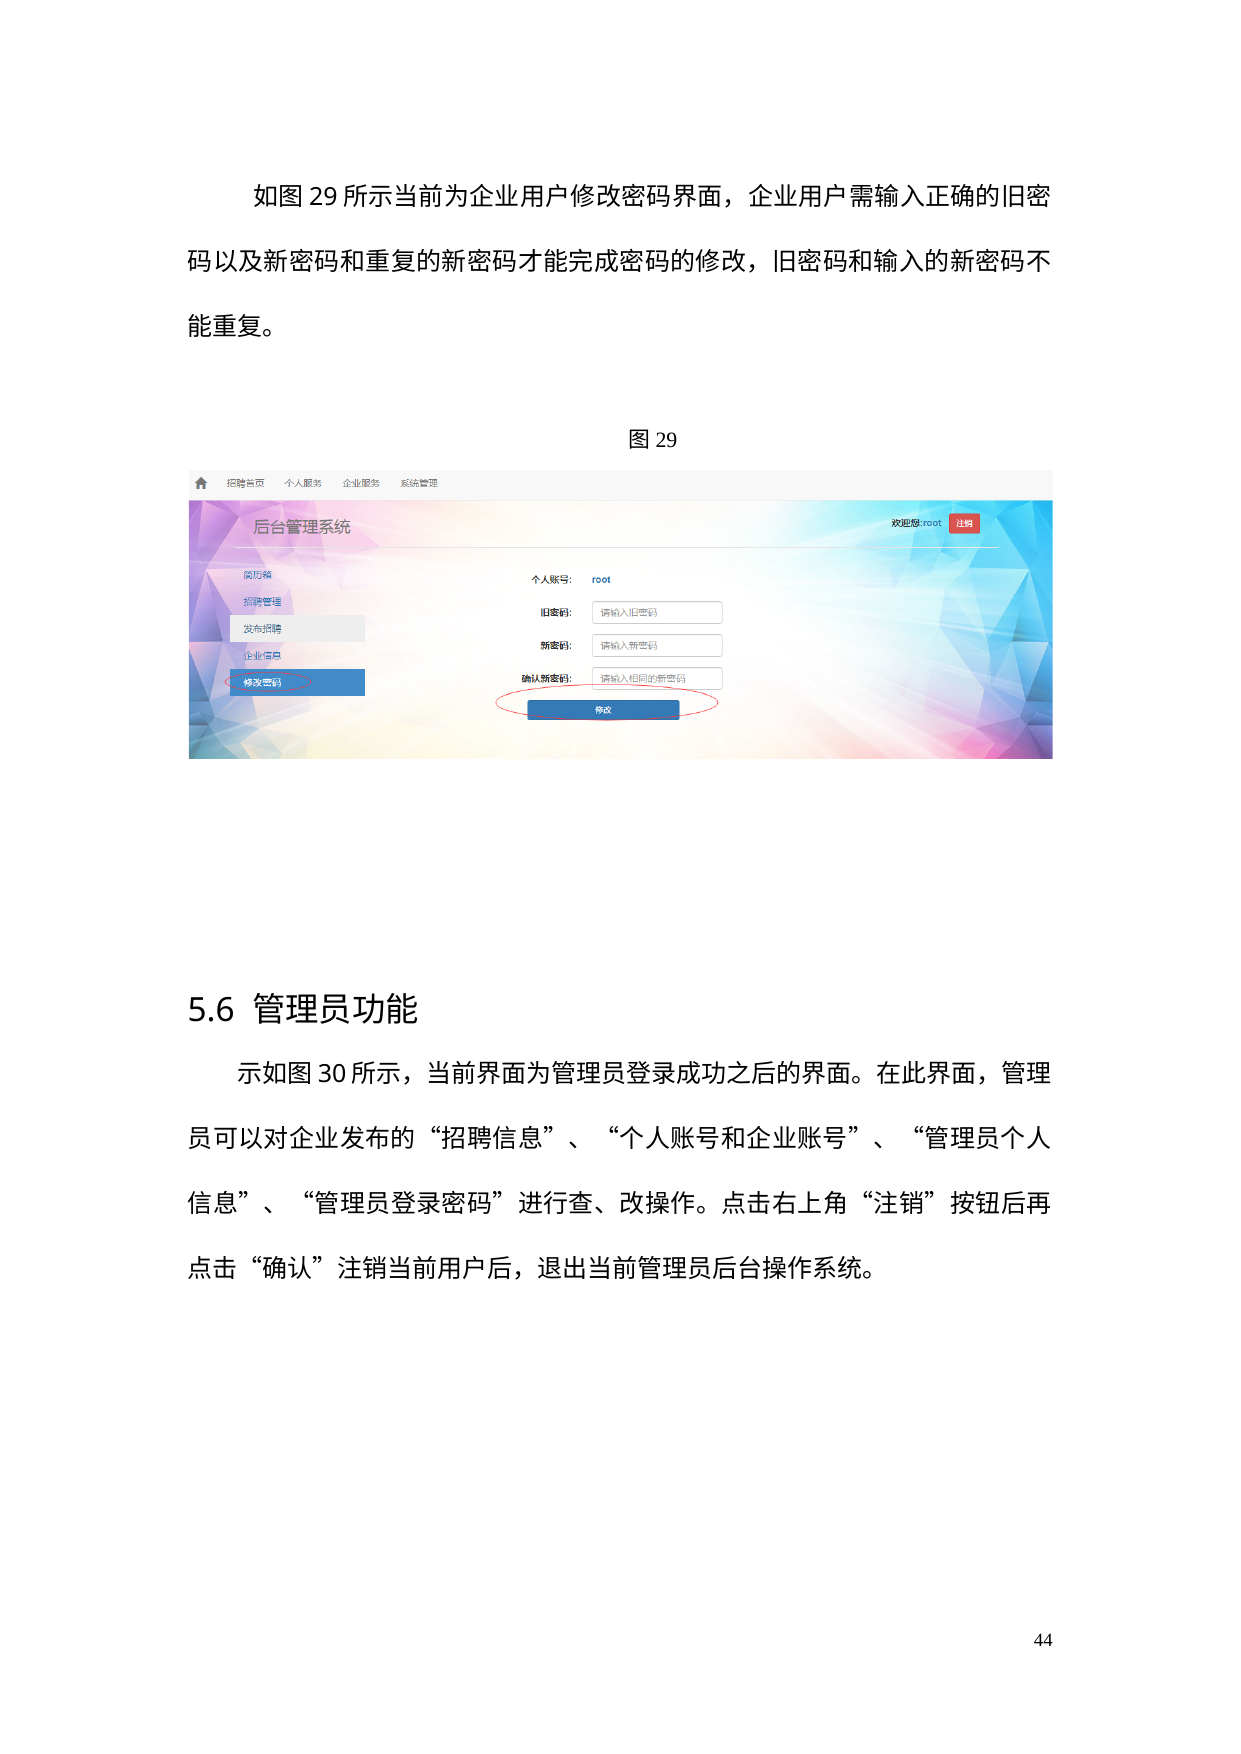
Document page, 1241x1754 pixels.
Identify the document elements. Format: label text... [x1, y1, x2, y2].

text 如图29所示当前为企业用户修改密码界面，企业用户需输入正确的旧密码以及新密码和重复的新密码才能完成密码的修改，旧密码和输入的新密码不能重复。 [187, 162, 1053, 357]
text 图 29 [187, 422, 1053, 454]
text 5.6 管理员功能 [187, 974, 1053, 1039]
picture [188, 470, 1053, 759]
text 示如图30所示，当前界面为管理员登录成功之后的界面。在此界面，管理员可以对企业发布的“招聘信息”、“个人账号和企业账号”、“管理员个人信息”、“管理员登录密码”进行查、改操作。点击右上角“注销”按钮后再点击“确认”注销当前用户后，退出当前管理员后台操作系统。 [187, 1039, 1053, 1299]
